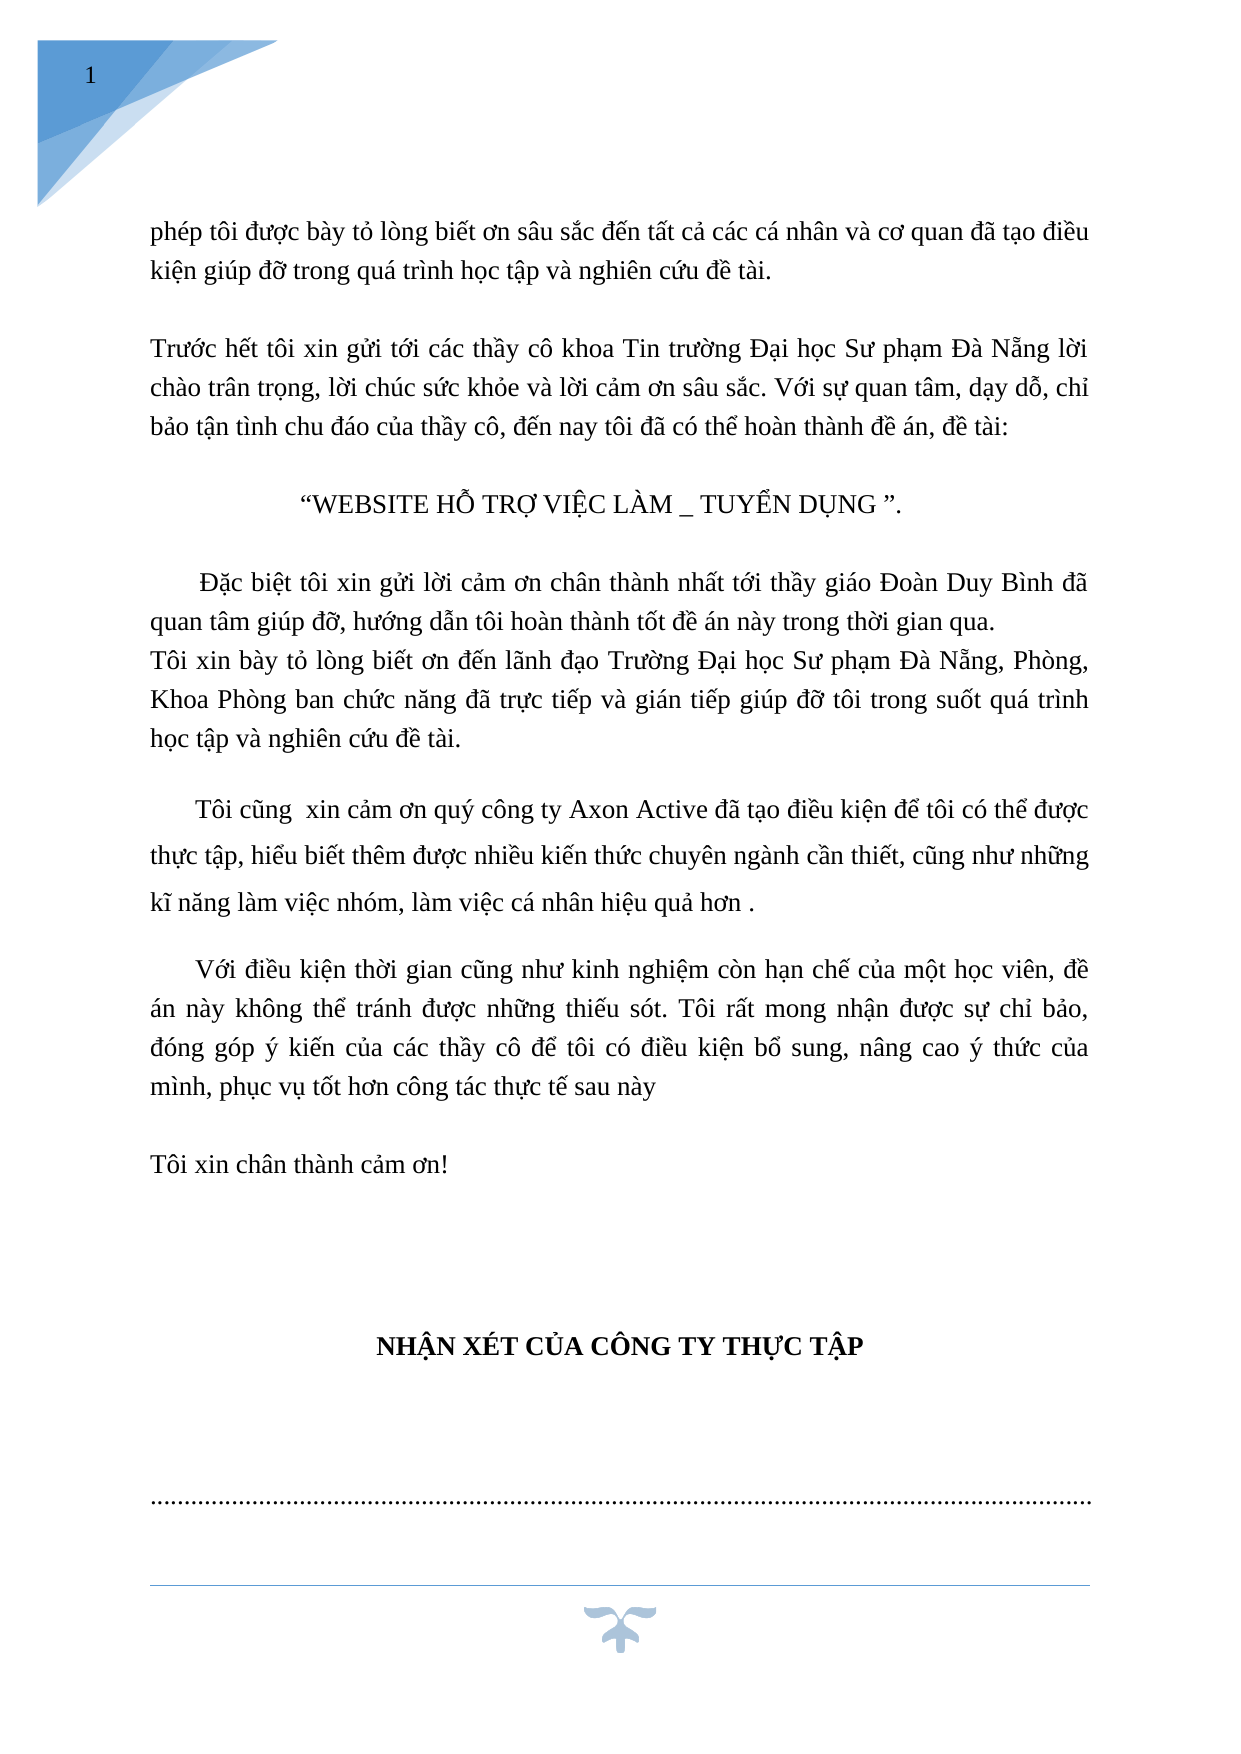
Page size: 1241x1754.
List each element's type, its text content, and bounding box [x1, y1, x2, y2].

text NHẬN XÉT CỦA CÔNG TY THỰC TẬP [150, 1330, 1090, 1361]
text Tôi xin bày tỏ lòng biết ơn đến lãnh đạo Trường Đại học Sư phạm Đà Nẵng, Phòng, Khoa Phòng ban chức năng đã trực tiếp và gián tiếp giúp đỡ tôi trong suốt quá trình học tập và nghiên cứu đề tài. [150, 636, 1090, 754]
picture [37, 40, 279, 209]
text “WEBSITE HỖ TRỢ VIỆC LÀM _ TUYỂN DỤNG ”. [225, 480, 1090, 519]
text Với điều kiện thời gian cũng như kinh nghiệm còn hạn chế của một học viên, đề án này không thể tránh được những thiếu sót. Tôi rất mong nhận được sự chỉ bảo, đóng góp ý kiến của các thầy cô để tôi có điều kiện bổ sung, nâng cao ý thức của mình, phục vụ tốt hơn công tác thực tế sau này [150, 945, 1090, 1101]
text Tôi xin chân thành cảm ơn! [150, 1141, 1090, 1179]
text Trước hết tôi xin gửi tới các thầy cô khoa Tin trường Đại học Sư phạm Đà Nẵng lời chào trân trọng, lời chúc sức khỏe và lời cảm ơn sâu sắc. Với sự quan tâm, dạy dỗ, chỉ bảo tận tình chu đáo của thầy cô, đến nay tôi đã có thể hoàn thành đề án, đề tài: [150, 324, 1090, 441]
text Đặc biệt tôi xin gửi lời cảm ơn chân thành nhất tới thầy giáo Đoàn Duy Bình đã quan tâm giúp đỡ, hướng dẫn tôi hoàn thành tốt đề án này trong thời gian qua. [150, 558, 1090, 636]
text Tôi cũng xin cảm ơn quý công ty Axon Active đã tạo điều kiện để tôi có thể được thực tập, hiểu biết thêm được nhiều kiến thức chuyên ngành cần thiết, cũng như những kĩ năng làm việc nhóm, làm việc cá nhân hiệu quả hơn . [150, 793, 1090, 917]
